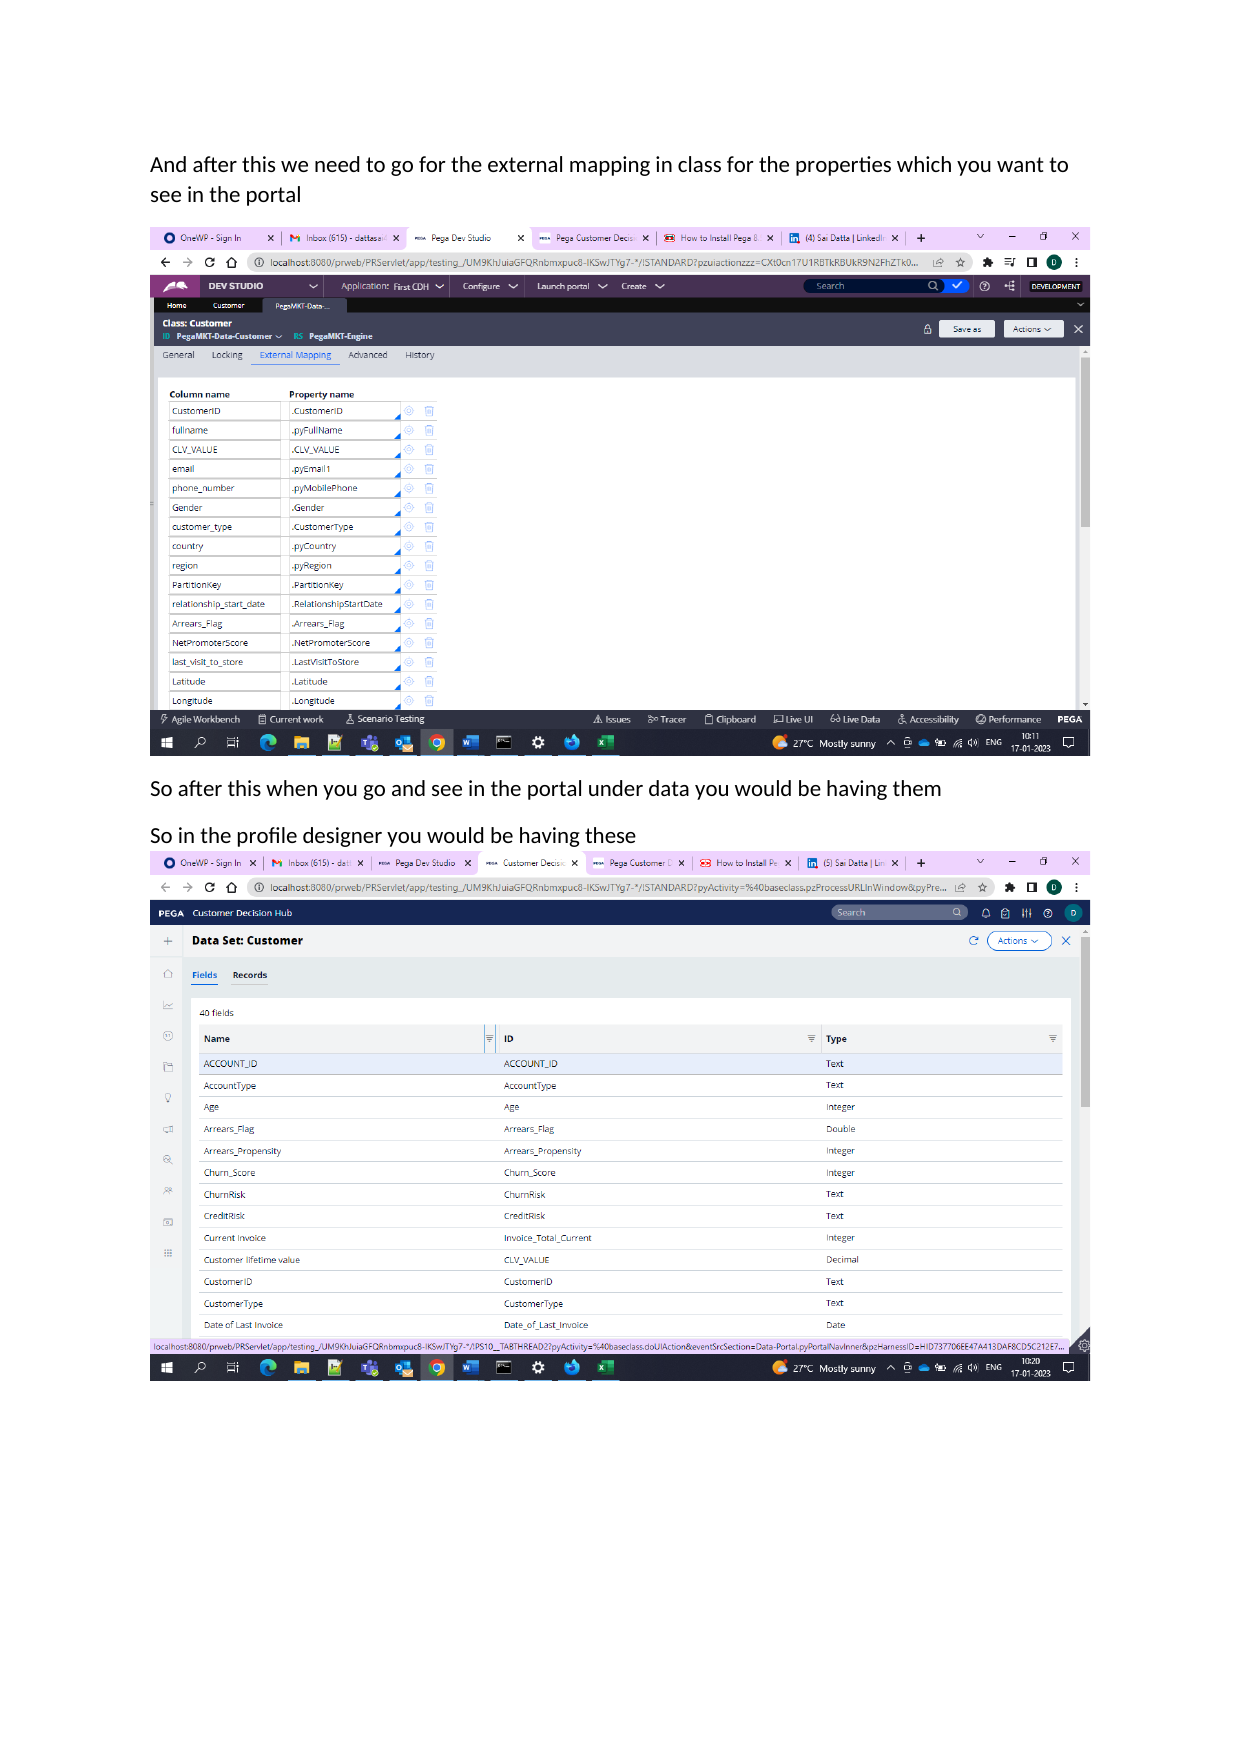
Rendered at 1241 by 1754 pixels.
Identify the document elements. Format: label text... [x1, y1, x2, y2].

text So after this when you go and see in the portal under data you would be having them [150, 774, 1090, 803]
picture [150, 851, 1091, 1381]
picture [150, 227, 1091, 756]
text So in the profile designer you would be having these [150, 821, 1090, 851]
text And after this we need to go for the external mapping in class for the properties which you want to see in the portal [150, 150, 1090, 208]
